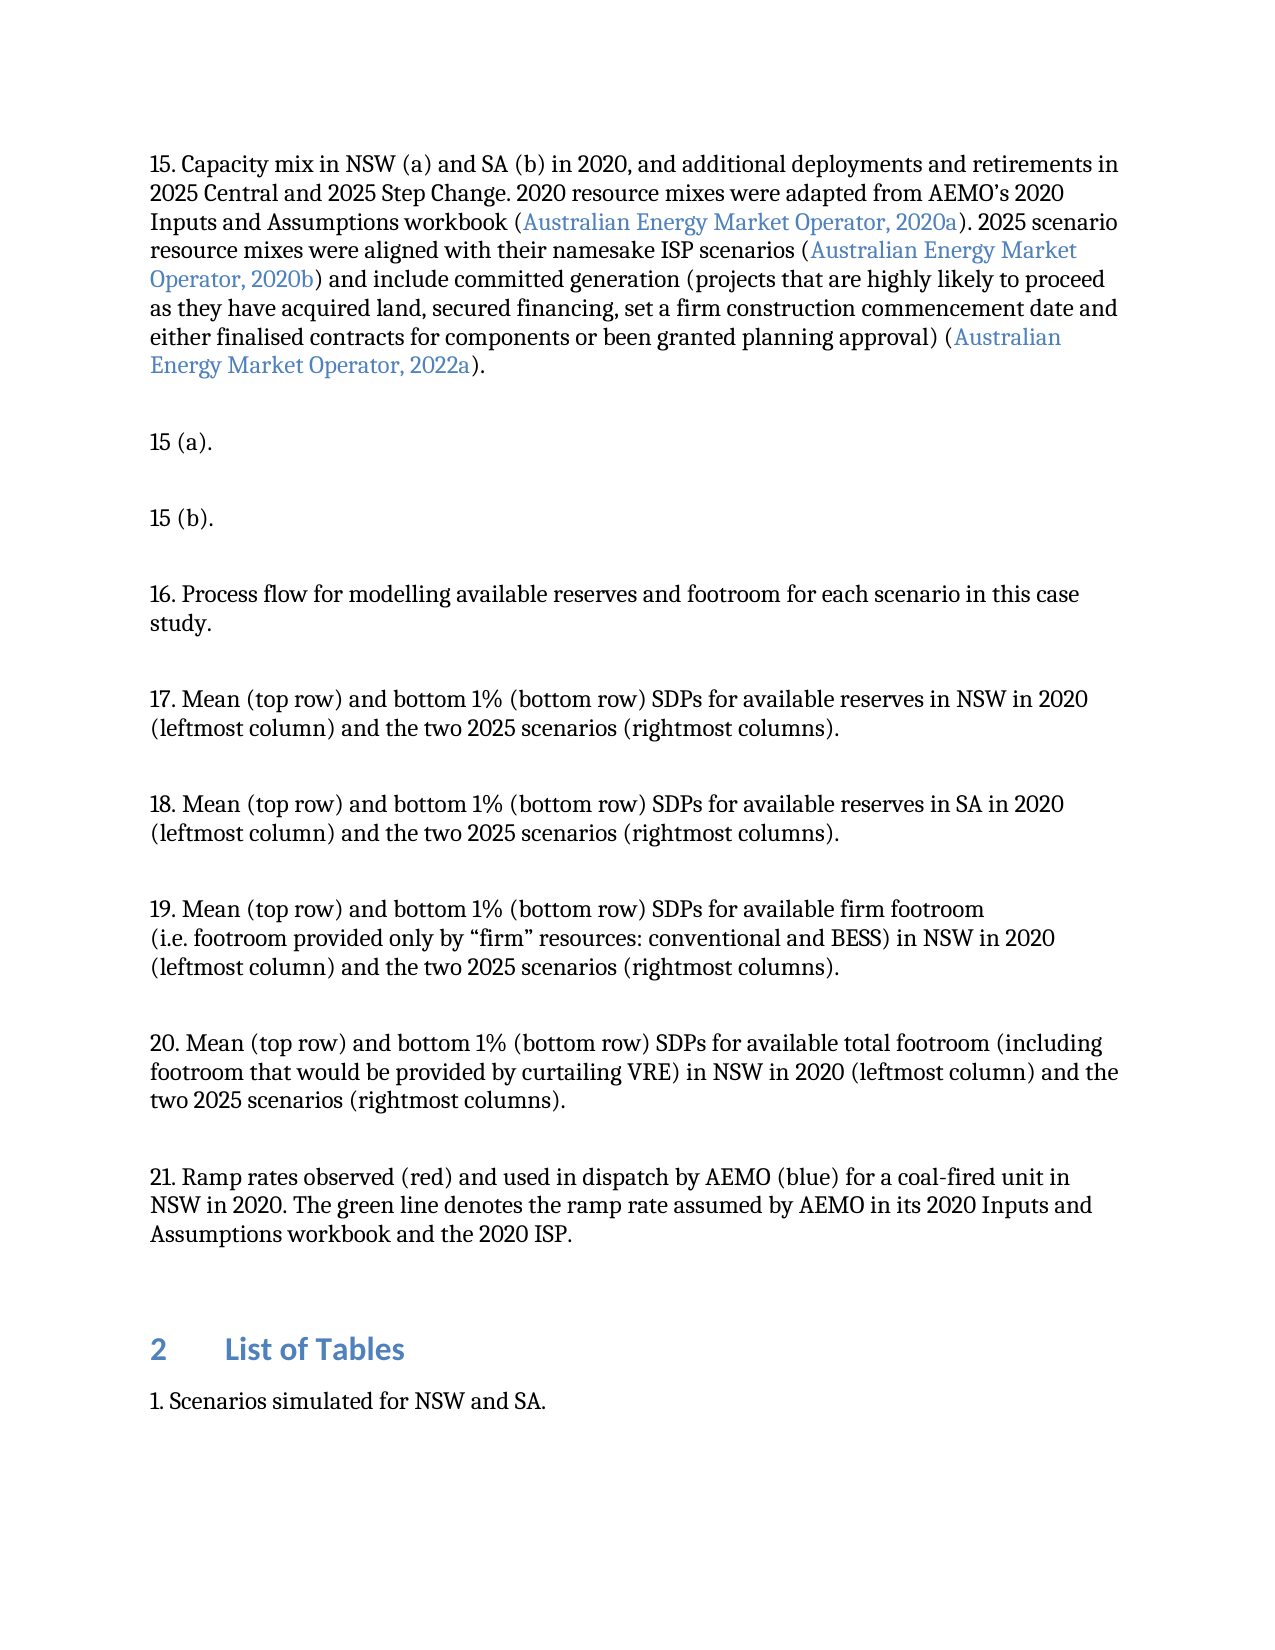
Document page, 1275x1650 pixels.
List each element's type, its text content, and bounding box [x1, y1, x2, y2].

text 17. Mean (top row) and bottom 1% (bottom row) SDPs for available reserves in NSW in 2020 (leftmost column) and the two 2025 scenarios (rightmost columns). [150, 685, 1125, 771]
text 15 (b). [150, 504, 1125, 561]
text 21. Ramp rates observed (red) and used in dispatch by AEMO (blue) for a coal-fired unit in NSW in 2020. The green line denotes the ramp rate assumed by AEMO in its 2020 Inputs and Assumptions workbook and the 2020 ISP. [150, 1162, 1125, 1277]
text 15 (a). [150, 427, 1125, 485]
text 19. Mean (top row) and bottom 1% (bottom row) SDPs for available firm footroom (i.e. footroom provided only by “firm” resources: conventional and BESS) in NSW in 2020 (leftmost column) and the two 2025 scenarios (rightmost columns). [150, 895, 1125, 1010]
text 18. Mean (top row) and bottom 1% (bottom row) SDPs for available reserves in SA in 2020 (leftmost column) and the two 2025 scenarios (rightmost columns). [150, 790, 1125, 876]
text 16. Process flow for modelling available reserves and footroom for each scenario in this case study. [150, 580, 1125, 666]
text 15. Capacity mix in NSW (a) and SA (b) in 2020, and additional deployments and retirements in 2025 Central and 2025 Step Change. 2020 resource mixes were adapted from AEMO’s 2020 Inputs and Assumptions workbook (Australian Energy Market Operator, 2020a). 2025 scenario resource mixes were aligned with their namesake ISP scenarios (Australian Energy Market Operator, 2020b) and include committed generation (projects that are highly likely to proceed as they have acquired land, secured financing, set a firm construction commencement date and either finalised contracts for components or been granted planning approval) (Australian Energy Market Operator, 2022a). [150, 150, 1125, 409]
subtitle 2 List of Tables [150, 1327, 1125, 1368]
text 20. Mean (top row) and bottom 1% (bottom row) SDPs for available total footroom (including footroom that would be provided by curtailing VRE) in NSW in 2020 (leftmost column) and the two 2025 scenarios (rightmost columns). [150, 1029, 1125, 1144]
text 1. Scenarios simulated for NSW and SA. [150, 1387, 1125, 1444]
